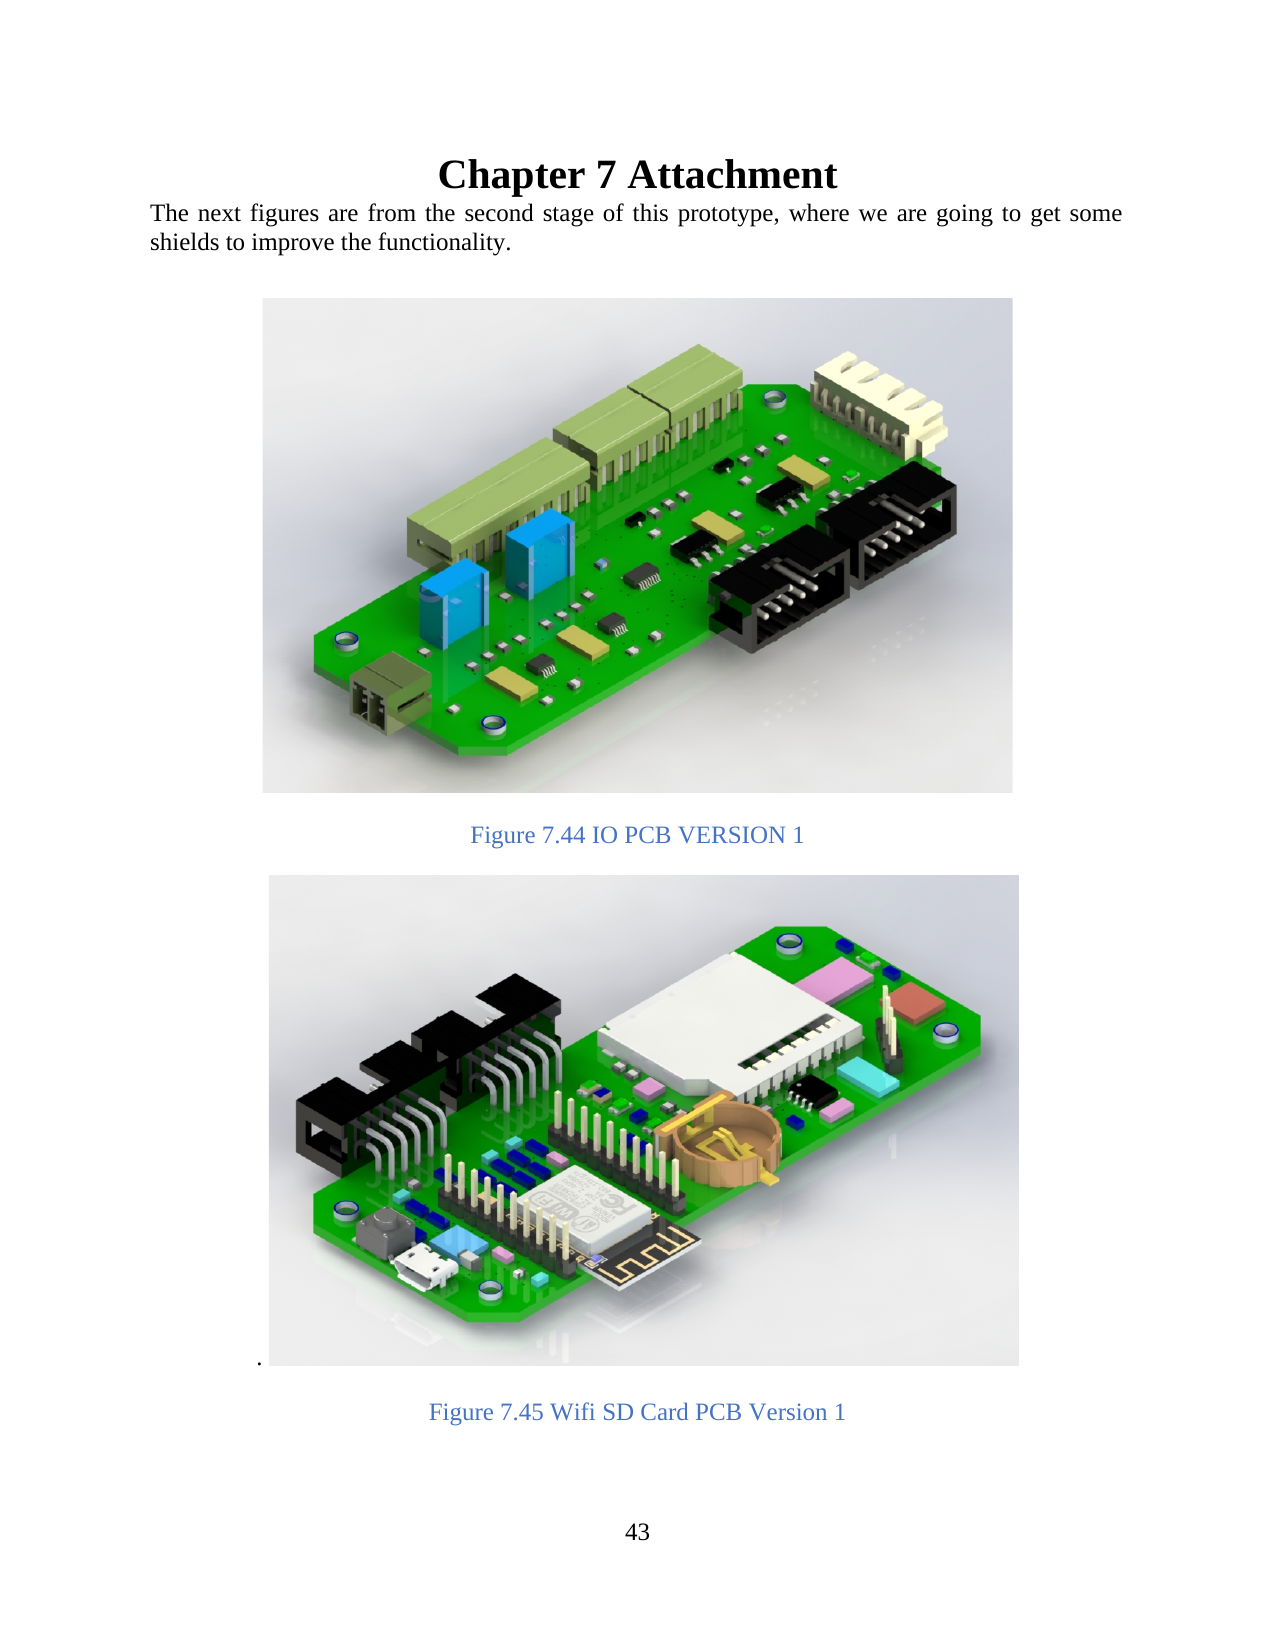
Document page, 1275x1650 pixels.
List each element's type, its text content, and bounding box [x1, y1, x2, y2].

text The next figures are from the second stage of this prototype, where we are going to get some shields to improve the functionality. [150, 198, 1125, 255]
picture [262, 298, 1013, 793]
picture [268, 875, 1019, 1366]
subtitle Attachment [150, 150, 1125, 198]
